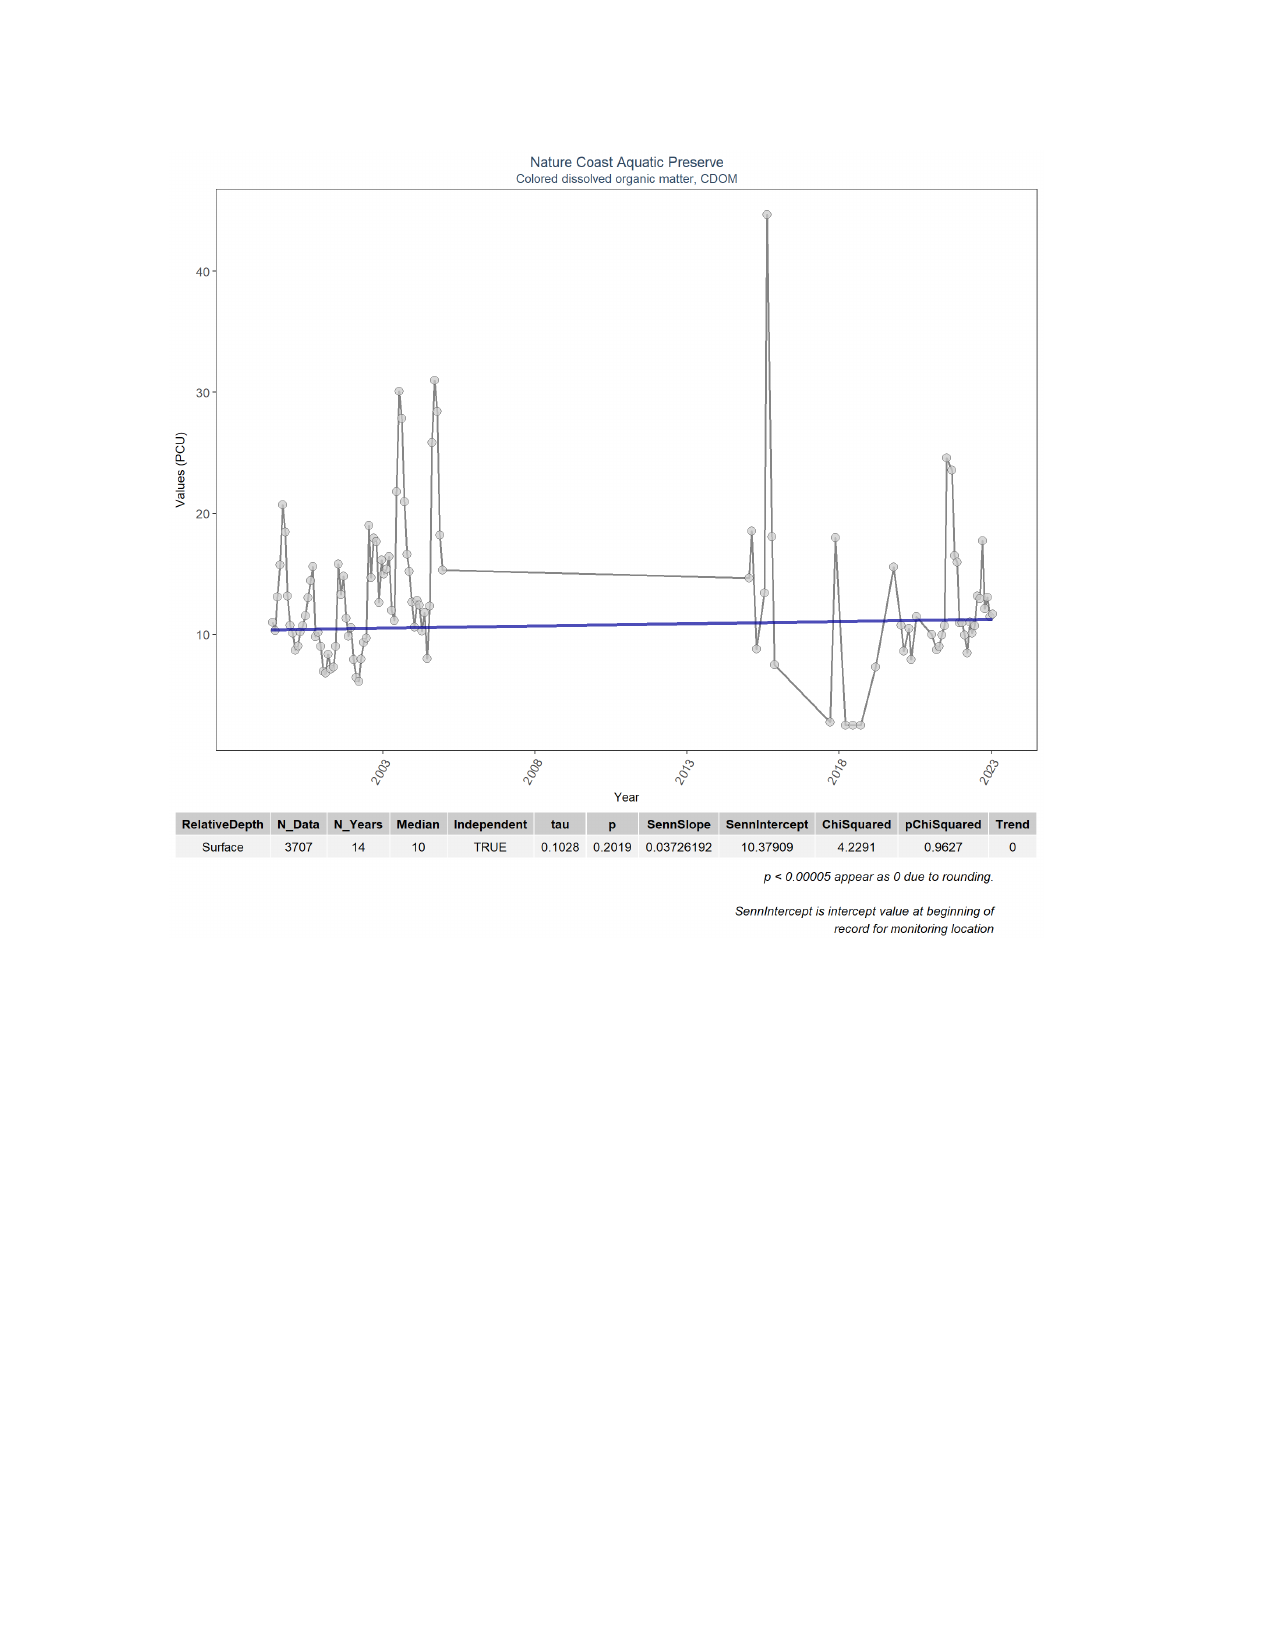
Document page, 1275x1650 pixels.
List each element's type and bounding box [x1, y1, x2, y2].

picture [168, 150, 1044, 938]
